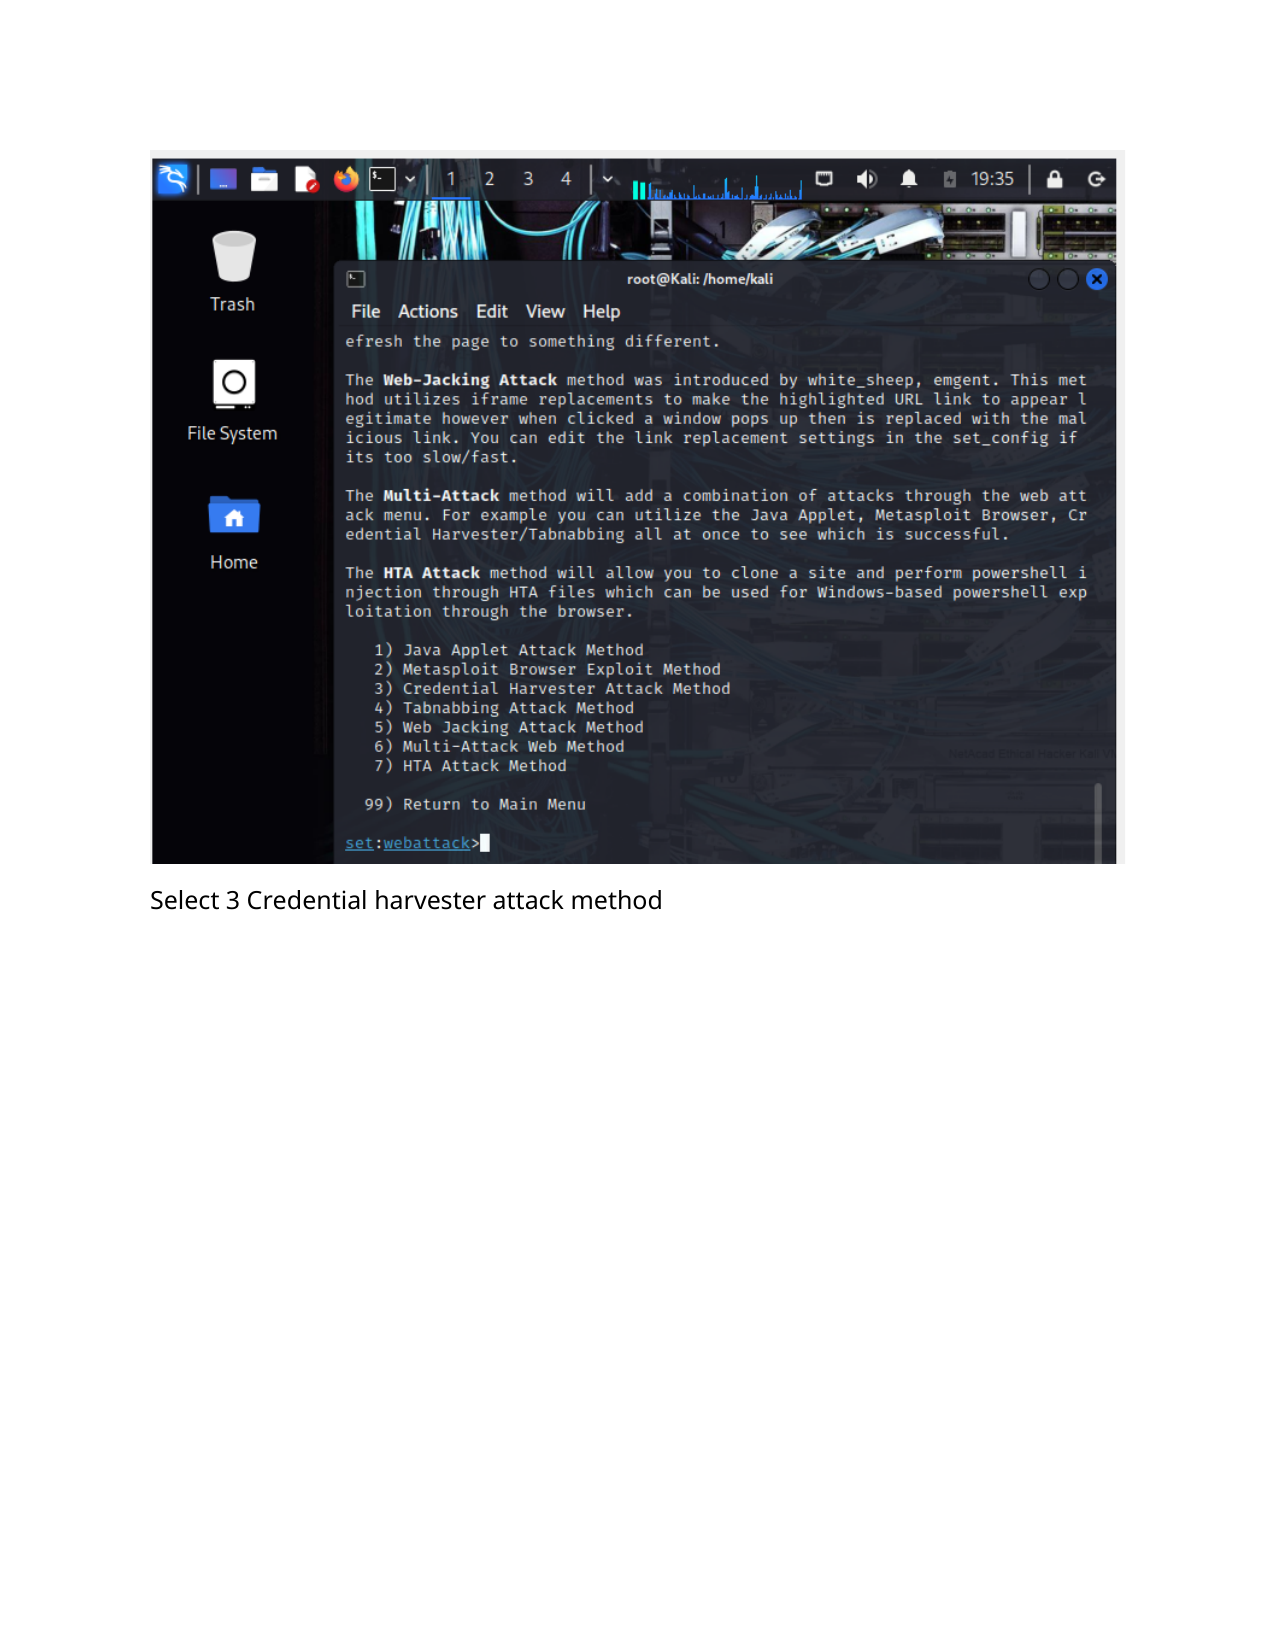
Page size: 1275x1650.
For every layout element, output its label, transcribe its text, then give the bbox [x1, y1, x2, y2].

text Select 3 Credential harvester attack method [150, 883, 1125, 917]
picture [150, 150, 1125, 864]
